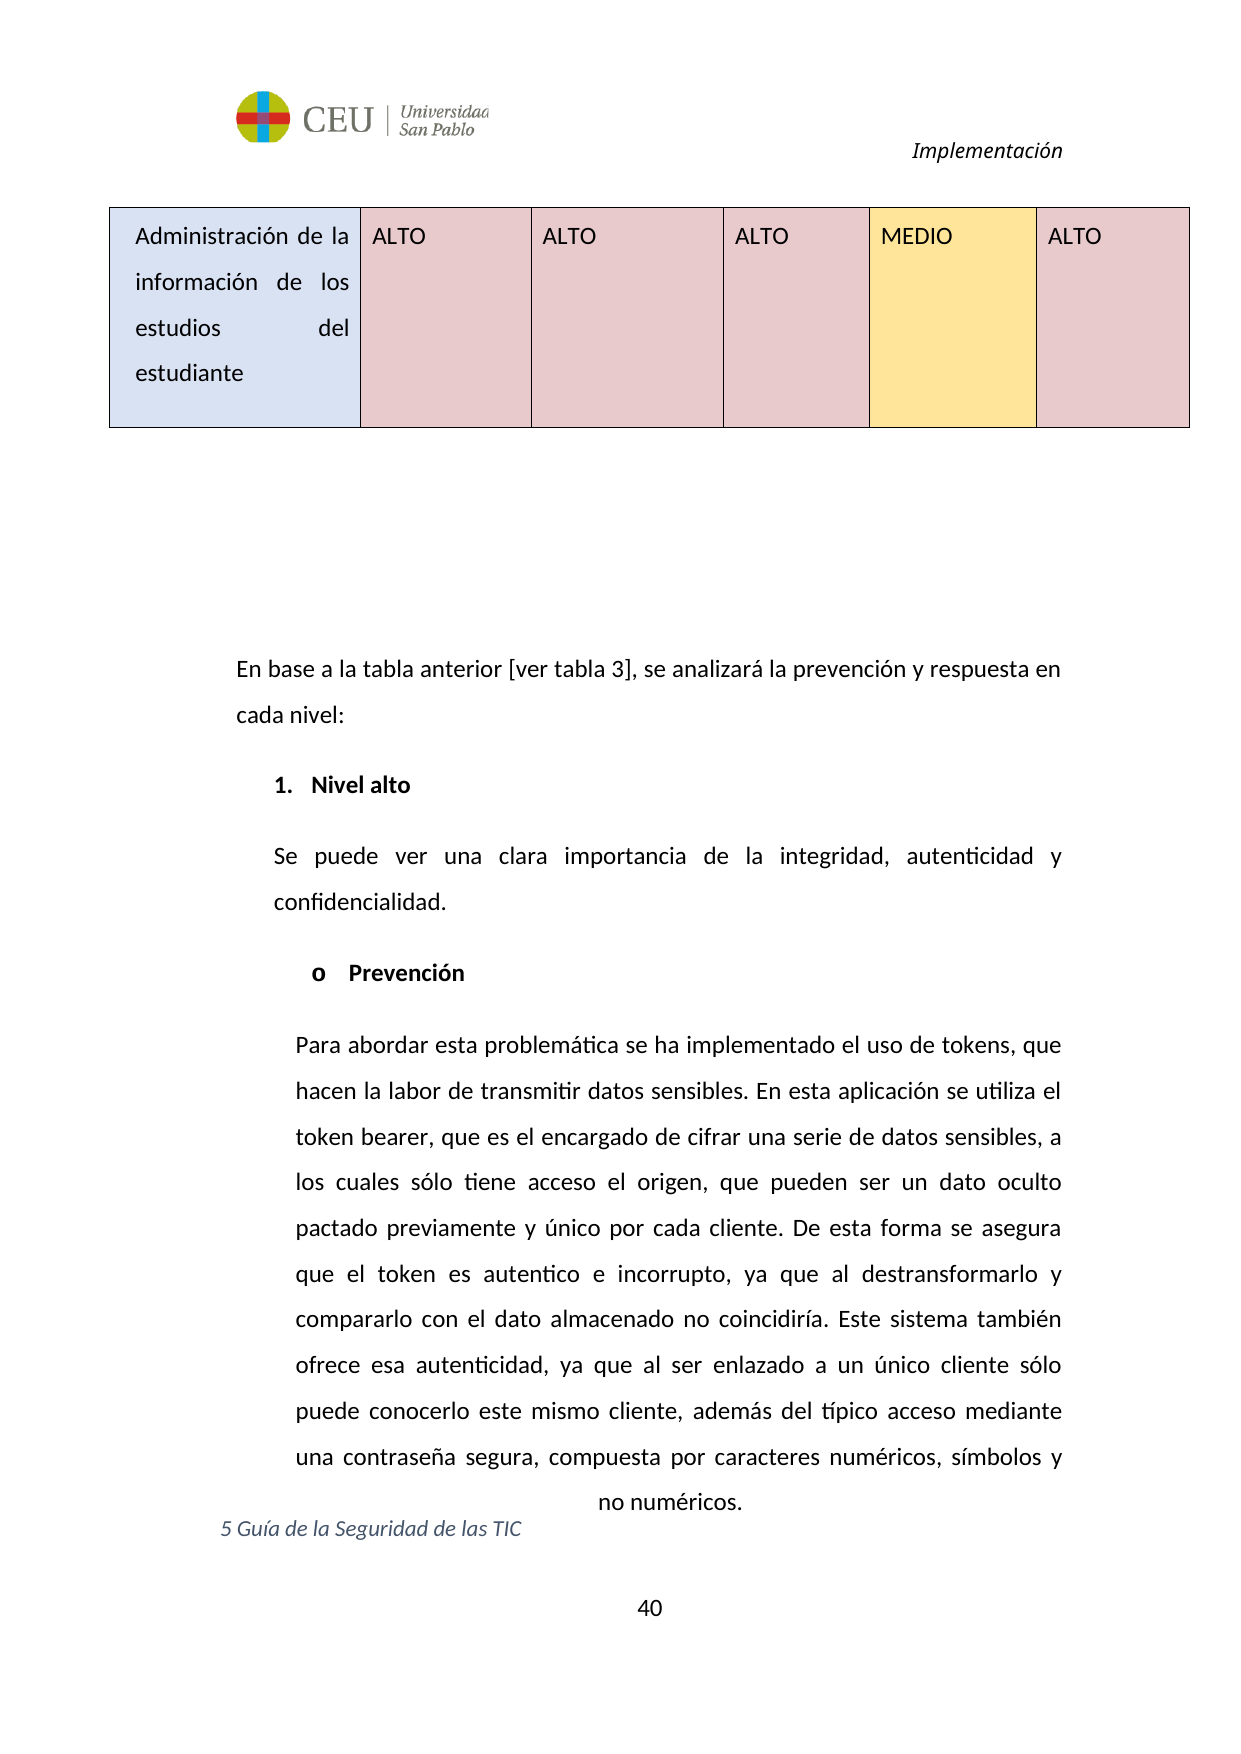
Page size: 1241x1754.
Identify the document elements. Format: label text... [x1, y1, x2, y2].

picture [235, 89, 489, 143]
table_cell ALTO [724, 208, 869, 427]
table_cell Administración de la información de los estudios del estudiante [110, 208, 360, 427]
table_cell ALTO [1037, 208, 1189, 427]
text Para abordar esta problemática se ha implementado el uso de tokens, que hacen la labor de transmitir datos sensibles. En esta aplicación se utiliza el token bearer, que es el encargado de cifrar una serie de datos sensibles, a los cuales sólo tiene acceso el origen, que pueden ser un dato oculto pactado previamente y único por cada cliente. De esta forma se asegura que el token es autentico e incorrupto, ya que al destransformarlo y compararlo con el dato almacenado no coincidiría. Este sistema también ofrece esa autenticidad, ya que al ser enlazado a un único cliente sólo puede conocerlo este mismo cliente, además del típico acceso mediante una contraseña segura, compuesta por caracteres numéricos, símbolos y no numéricos. [295, 1029, 1063, 1517]
list Prevención [311, 957, 1063, 988]
text Se puede ver una clara importancia de la integridad, autenticidad y confidencialidad. [274, 840, 1063, 916]
table_cell ALTO [532, 208, 723, 427]
text En base a la tabla anterior [ver tabla 3], se analizará la prevención y respuesta en cada nivel: [236, 653, 1063, 729]
list Nivel alto [274, 769, 1063, 800]
table_cell ALTO [361, 208, 531, 427]
table_cell MEDIO [870, 208, 1036, 427]
